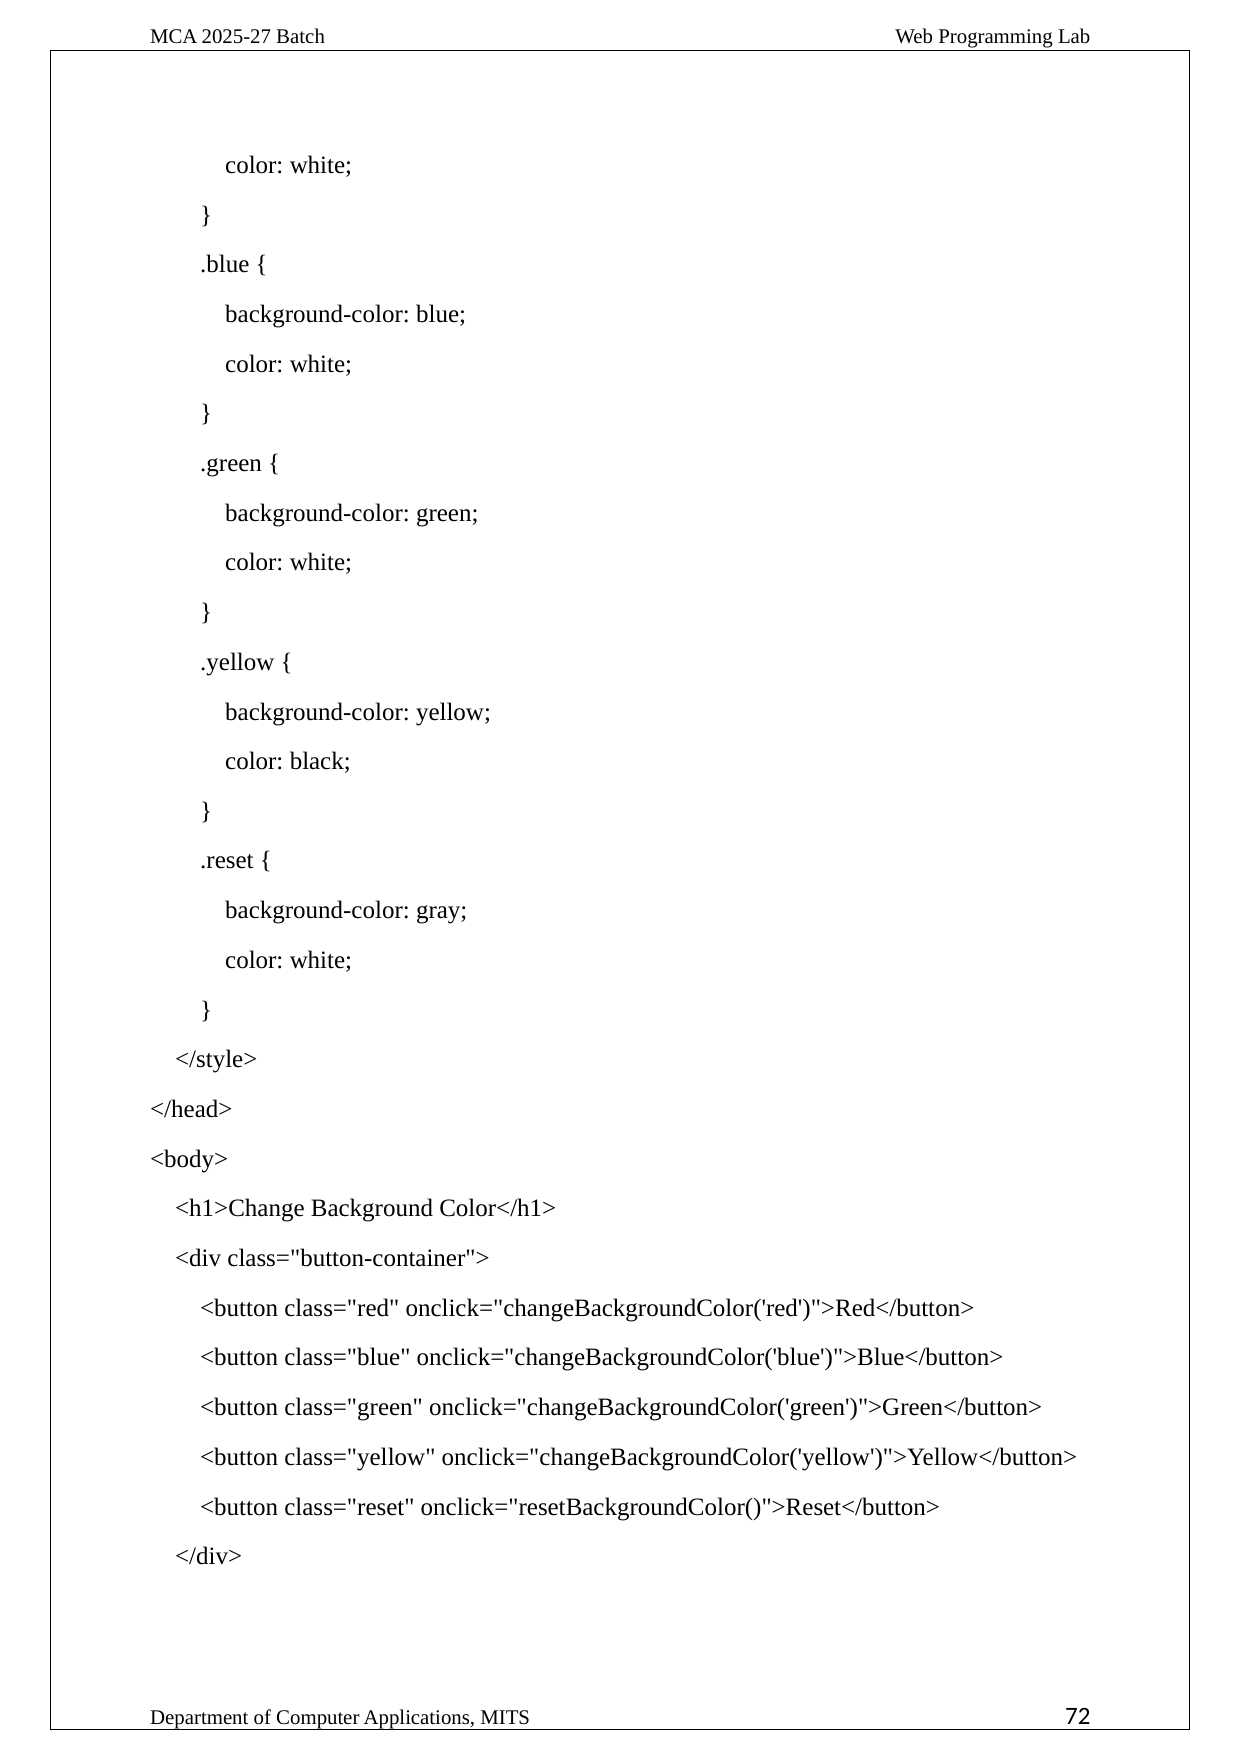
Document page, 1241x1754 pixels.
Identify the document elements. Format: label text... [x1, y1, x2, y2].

text <button class="green" onclick="changeBackgroundColor('green')">Green</button> [150, 1392, 1090, 1421]
text color: white; [150, 349, 1090, 377]
text color: white; [150, 547, 1090, 576]
text </style> [150, 1044, 1090, 1073]
text background-color: blue; [150, 299, 1090, 328]
text <button class="reset" onclick="resetBackgroundColor()">Reset</button> [150, 1492, 1090, 1520]
text } [150, 200, 1090, 228]
text background-color: green; [150, 498, 1090, 527]
text </head> [150, 1094, 1090, 1123]
text .blue { [150, 249, 1090, 278]
text .yellow { [150, 647, 1090, 676]
text background-color: gray; [150, 895, 1090, 924]
text color: white; [150, 945, 1090, 974]
text background-color: yellow; [150, 697, 1090, 725]
text <button class="yellow" onclick="changeBackgroundColor('yellow')">Yellow</button> [150, 1442, 1090, 1471]
text } [150, 597, 1090, 626]
text } [150, 398, 1090, 427]
text } [150, 995, 1090, 1023]
text <h1>Change Background Color</h1> [150, 1193, 1090, 1222]
text </div> [150, 1541, 1090, 1570]
text color: black; [150, 746, 1090, 775]
text .reset { [150, 846, 1090, 874]
text <button class="blue" onclick="changeBackgroundColor('blue')">Blue</button> [150, 1342, 1090, 1371]
text color: white; [150, 150, 1090, 179]
text <div class="button-container"> [150, 1243, 1090, 1272]
text <button class="red" onclick="changeBackgroundColor('red')">Red</button> [150, 1293, 1090, 1322]
text <body> [150, 1144, 1090, 1172]
text .green { [150, 448, 1090, 477]
text } [150, 796, 1090, 825]
